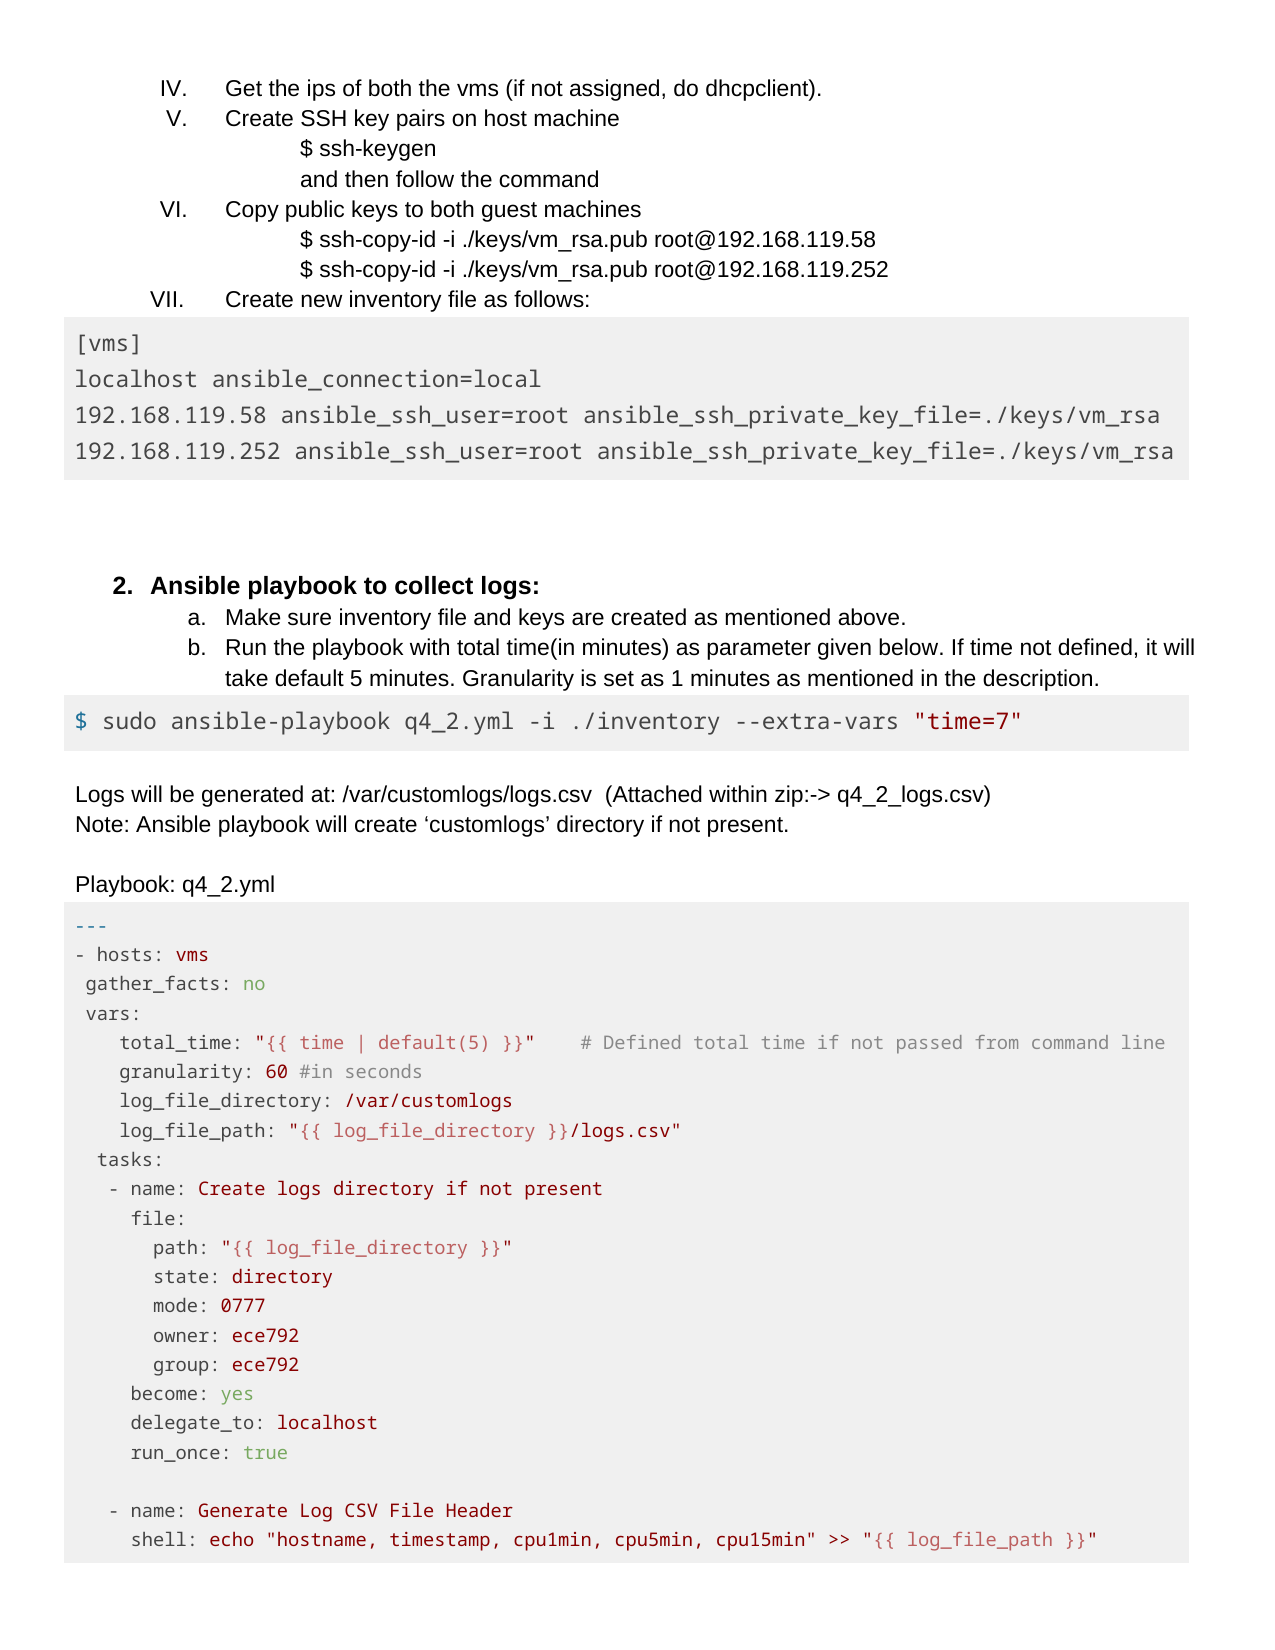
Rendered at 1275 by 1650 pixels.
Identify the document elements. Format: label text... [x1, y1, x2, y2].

list Run the playbook with total time(in minutes) as parameter given below. If time not defined, it will take default 5 minutes. Granularity is set as 1 minutes as mentioned in the description. [187, 634, 1200, 691]
text Logs will be generated at: /var/customlogs/logs.csv (Attached within zip:-> q4_2_logs.csv) [75, 781, 1200, 807]
text Note: Ansible playbook will create ‘customlogs’ directory if not present. [75, 811, 1200, 837]
text $ ssh-copy-id -i ./keys/vm_rsa.pub root@192.168.119.252 [300, 256, 1200, 283]
list Ansible playbook to collect logs: [112, 571, 1200, 600]
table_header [64, 902, 1189, 1563]
table_header [vms] localhost ansible_connection=local 192.168.119.58 ansible_ssh_user=root ansible_ssh_private_key_file=./keys/vm_rsa 192.168.119.252 ansible_ssh_user=root ansible_ssh_private_key_file=./keys/vm_rsa [64, 317, 1189, 480]
text $ ssh-copy-id -i ./keys/vm_rsa.pub root@192.168.119.58 [300, 226, 1200, 252]
text and then follow the command [300, 166, 1200, 192]
table_header $ sudo ansible-playbook q4_2.yml -i ./inventory --extra-vars "time=7" [64, 695, 1189, 751]
list Copy public keys to both guest machines [187, 196, 1200, 222]
list Get the ips of both the vms (if not assigned, do dhcpclient). [187, 75, 1200, 101]
list Create SSH key pairs on host machine [187, 105, 1200, 132]
list Make sure inventory file and keys are created as mentioned above. [187, 604, 1200, 630]
text $ ssh-keygen [300, 135, 1200, 162]
text Playbook: q4_2.yml [75, 871, 1200, 898]
text VII. Create new inventory file as follows: [75, 286, 1200, 313]
